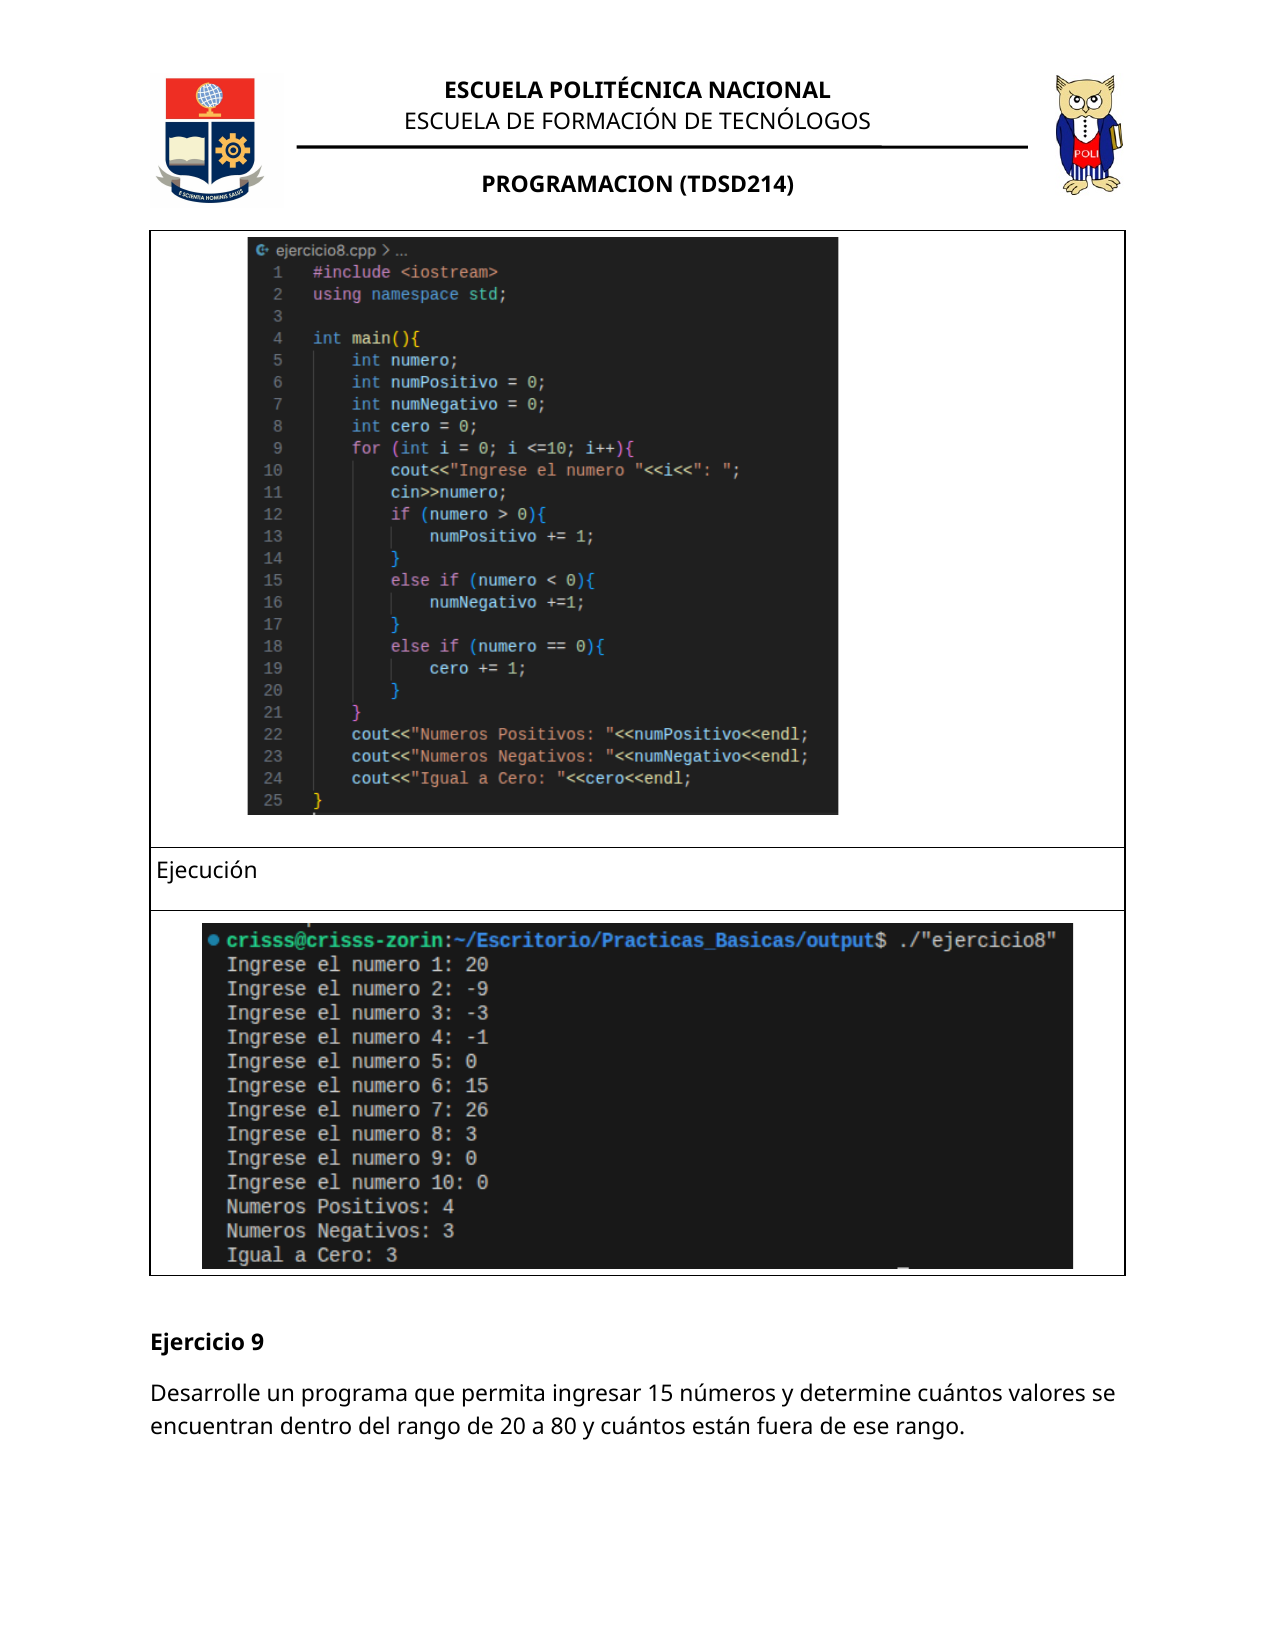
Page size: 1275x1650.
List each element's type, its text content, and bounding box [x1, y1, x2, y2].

picture [202, 923, 1074, 1269]
text Ejercicio 9 [150, 1326, 1125, 1357]
text Desarrolle un programa que permita ingresar 15 números y determine cuántos valores se encuentran dentro del rango de 20 a 80 y cuántos están fuera de ese rango. [150, 1376, 1125, 1441]
picture [1054, 73, 1124, 196]
picture [247, 237, 839, 815]
table_cell Ejecución [151, 848, 1124, 909]
table_cell [151, 231, 1124, 847]
table_cell [151, 911, 1124, 1274]
picture [149, 73, 284, 208]
